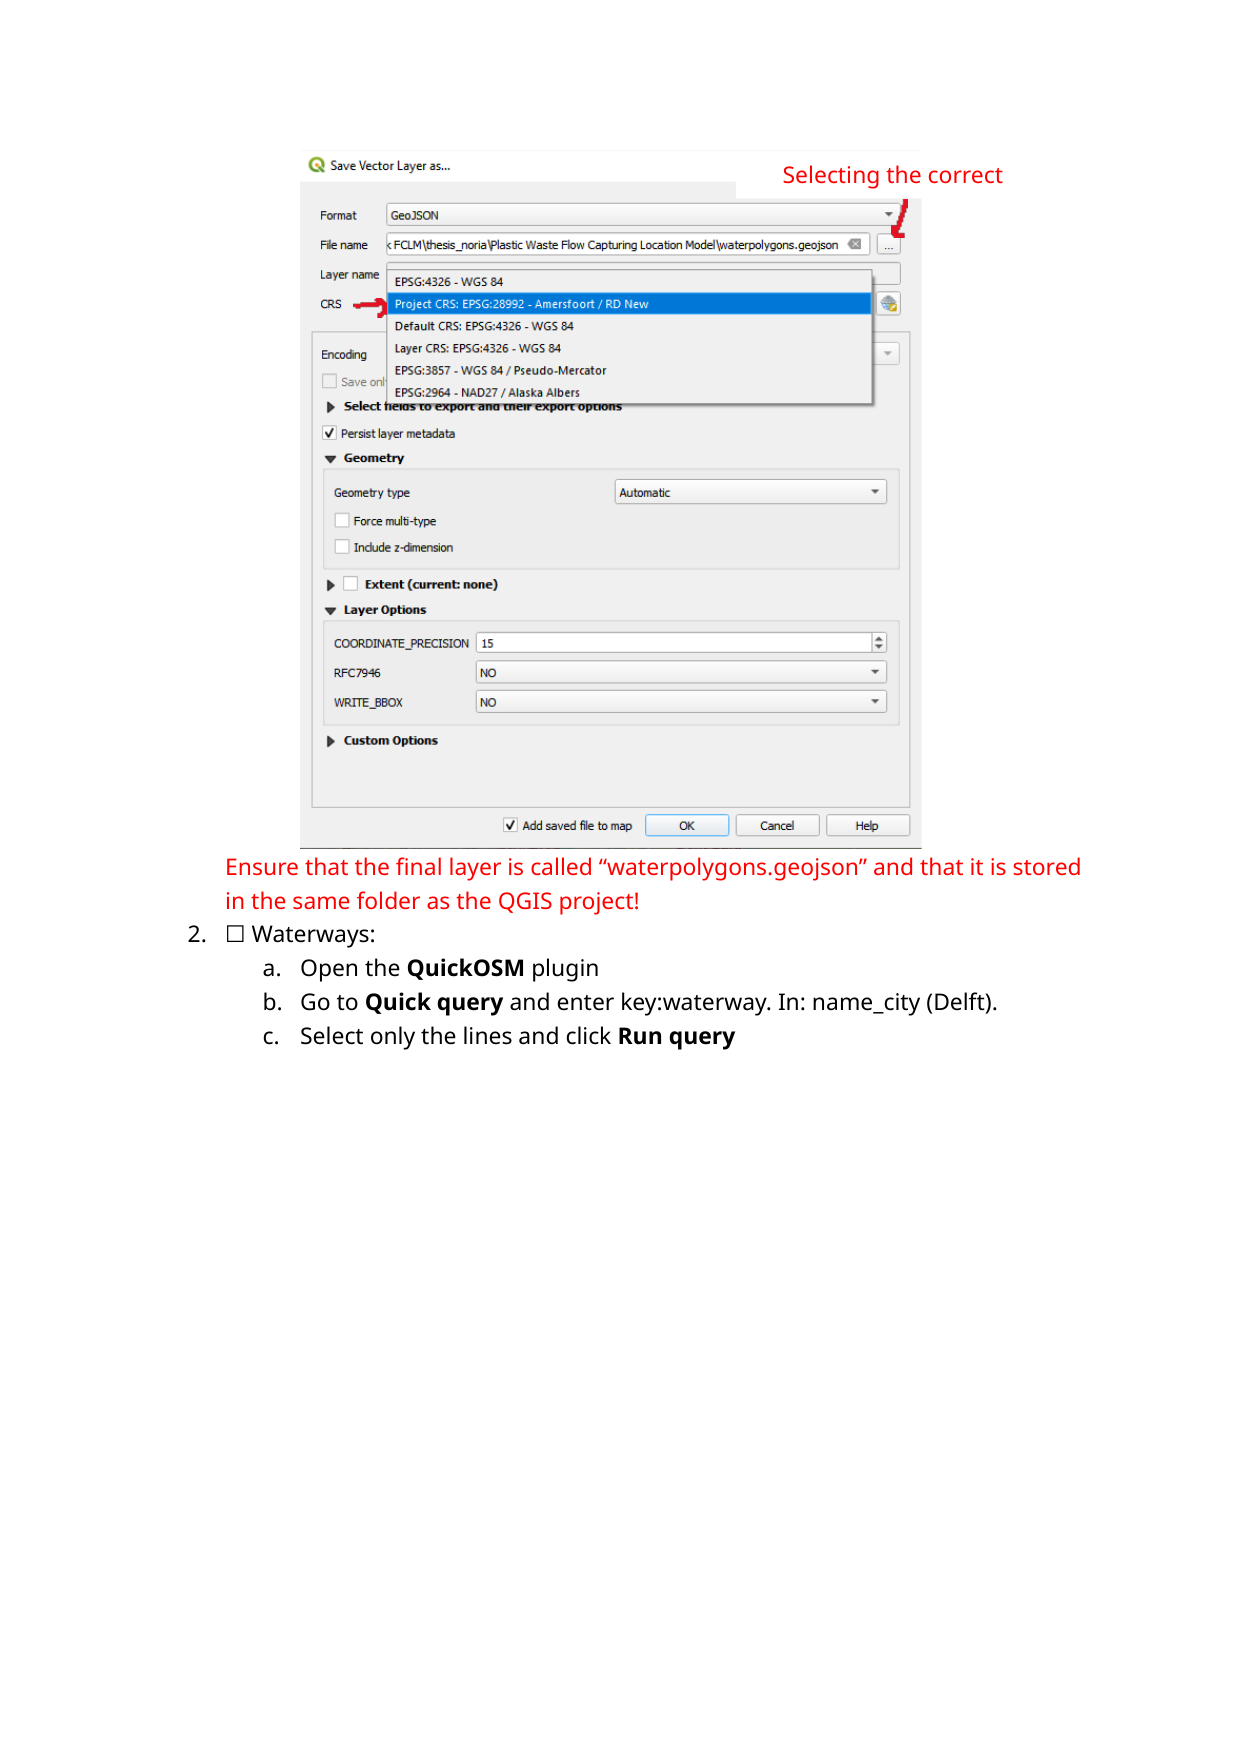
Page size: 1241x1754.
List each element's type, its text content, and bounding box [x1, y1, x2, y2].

list Select only the lines and click Run query [262, 1020, 1090, 1051]
list Open the QuickOSM plugin [262, 952, 1090, 983]
picture [300, 150, 922, 849]
list Waterways: [187, 918, 1090, 950]
list Go to Quick query and enter key:waterway. In: name_city (Delft). [262, 986, 1090, 1017]
list Ensure that the final layer is called “waterpolygons.geojson” and that it is stored in the same folder as the QGIS project! [225, 851, 1090, 916]
